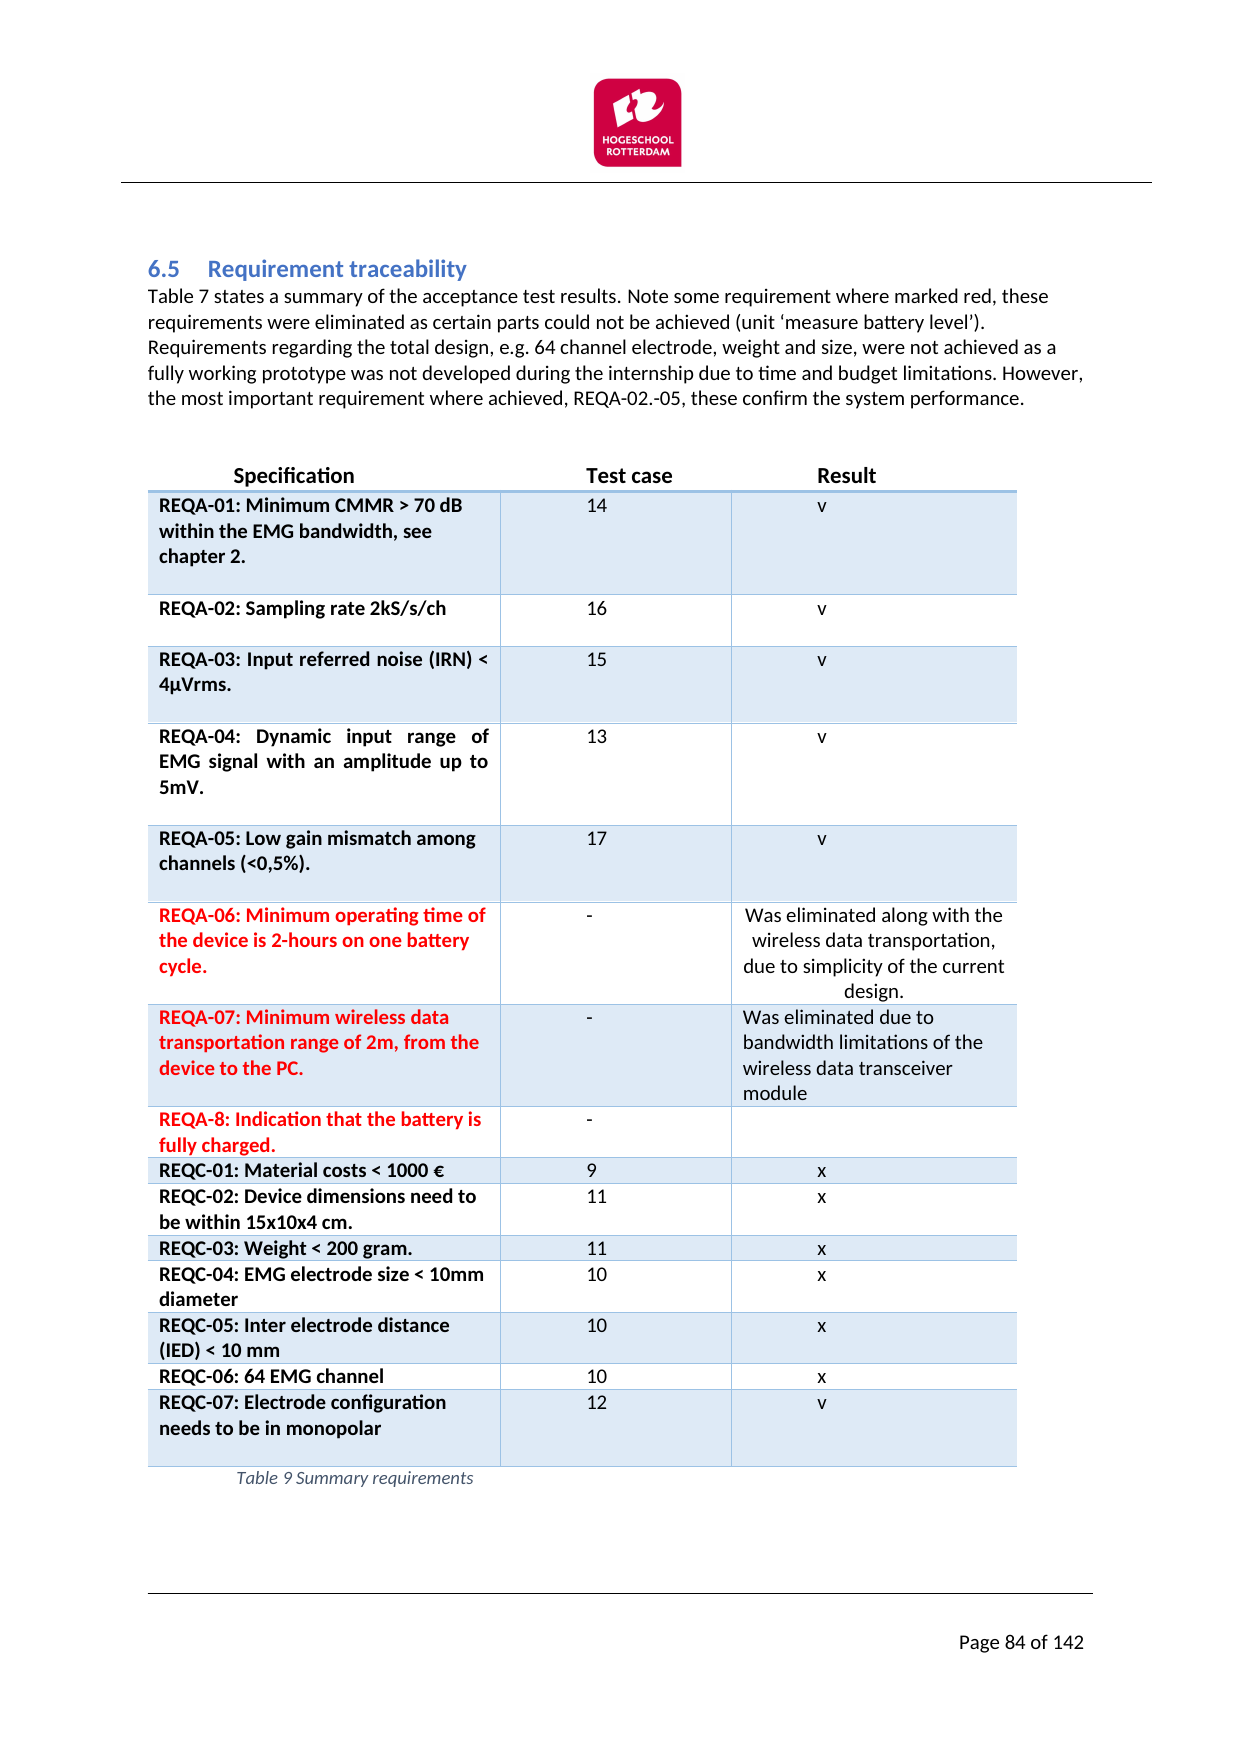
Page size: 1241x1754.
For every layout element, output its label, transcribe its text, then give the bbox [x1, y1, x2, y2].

table_cell REQA-06: Minimum operating time of the device is 2-hours on one battery cycle. [148, 903, 500, 1004]
subtitle Requirement traceability [148, 253, 1093, 284]
table_cell x [732, 1184, 1017, 1234]
table_cell 10 [501, 1313, 731, 1363]
table_cell - [501, 1107, 731, 1157]
table_cell Was eliminated along with the wireless data transportation, due to simplicity of the current design. [732, 903, 1017, 1004]
table_cell Was eliminated due to bandwidth limitations of the wireless data transceiver module [732, 1005, 1017, 1106]
table_cell REQC-03: Weight < 200 gram. [148, 1236, 500, 1260]
table_cell v [732, 724, 1017, 825]
table_cell REQC-01: Material costs < 1000 € [148, 1158, 500, 1183]
table_cell 11 [501, 1184, 731, 1234]
table_cell REQC-05: Inter electrode distance (IED) < 10 mm [148, 1313, 500, 1363]
table_cell 12 [501, 1390, 731, 1466]
table_cell 10 [501, 1261, 731, 1312]
table_cell - [501, 1005, 731, 1106]
table_cell REQC-02: Device dimensions need to be within 15x10x4 cm. [148, 1184, 500, 1234]
table_cell REQC-04: EMG electrode size < 10mm diameter [148, 1261, 500, 1312]
table_cell v [732, 493, 1017, 594]
table_cell - [501, 903, 731, 1004]
table_cell REQA-07: Minimum wireless data transportation range of 2m, from the device to the PC. [148, 1005, 500, 1106]
table_cell x [732, 1364, 1017, 1389]
table_cell REQC-06: 64 EMG channel [148, 1364, 500, 1389]
table_cell x [732, 1236, 1017, 1260]
table_cell x [732, 1158, 1017, 1183]
table_header Specification [148, 462, 500, 489]
table_cell v [732, 647, 1017, 722]
table_cell 14 [501, 493, 731, 594]
table_cell REQA-05: Low gain mismatch among channels (<0,5%). [148, 826, 500, 901]
text Table 9 Summary requirements [236, 1466, 1093, 1489]
table_cell x [732, 1313, 1017, 1363]
table_cell REQC-07: Electrode configuration needs to be in monopolar [148, 1390, 500, 1466]
table_cell 11 [501, 1236, 731, 1260]
table_cell 10 [501, 1364, 731, 1389]
table_cell v [732, 595, 1017, 646]
table_cell REQA-8: Indication that the battery is fully charged. [148, 1107, 500, 1157]
table_header Test case [500, 462, 731, 489]
table_cell REQA-01: Minimum CMMR > 70 dB within the EMG bandwidth, see chapter 2. [148, 493, 500, 594]
table_cell 15 [501, 647, 731, 722]
table_cell 16 [501, 595, 731, 646]
table_cell x [732, 1261, 1017, 1312]
table_cell [732, 1107, 1017, 1157]
table_cell 13 [501, 724, 731, 825]
table_cell REQA-04: Dynamic input range of EMG signal with an amplitude up to 5mV. [148, 724, 500, 825]
text Table 7 states a summary of the acceptance test results. Note some requirement where marked red, these requirements were eliminated as certain parts could not be achieved (unit ‘measure battery level’). Requirements regarding the total design, e.g. 64 channel electrode, weight and size, were not achieved as a fully working prototype was not developed during the internship due to time and budget limitations. However, the most important requirement where achieved, REQA-02.-05, these confirm the system performance. [148, 284, 1093, 411]
table_header Result [731, 462, 1017, 489]
table_cell 9 [501, 1158, 731, 1183]
table_cell 17 [501, 826, 731, 901]
table_cell v [732, 826, 1017, 901]
table_cell v [732, 1390, 1017, 1466]
table_cell REQA-02: Sampling rate 2kS/s/ch [148, 595, 500, 646]
picture [590, 73, 685, 173]
table_cell REQA-03: Input referred noise (IRN) < 4µVrms. [148, 647, 500, 722]
